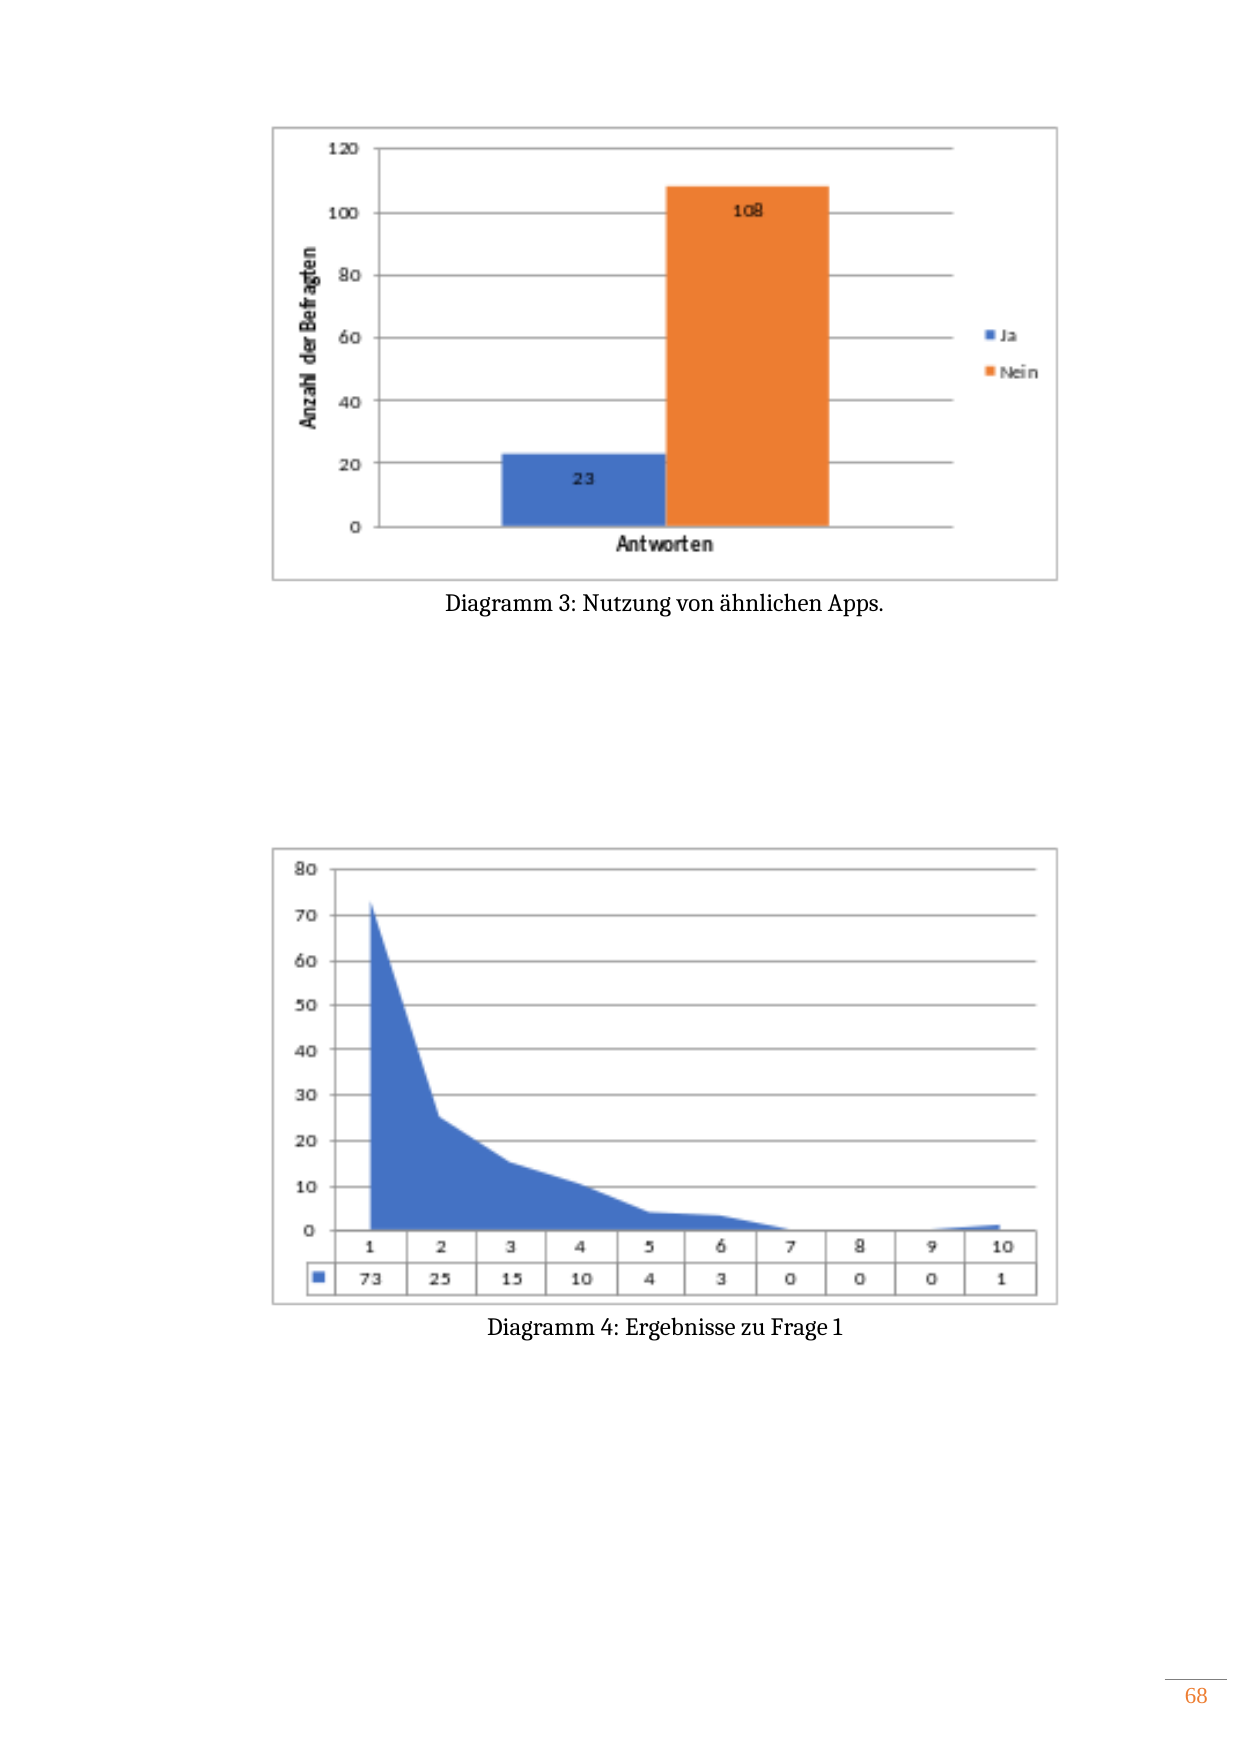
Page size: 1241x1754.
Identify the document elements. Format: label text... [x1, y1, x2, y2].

text Diagramm 4: Ergebnisse zu Frage 1 [177, 1313, 1152, 1342]
text Diagramm 3: Nutzung von ähnlichen Apps. [177, 588, 1152, 617]
